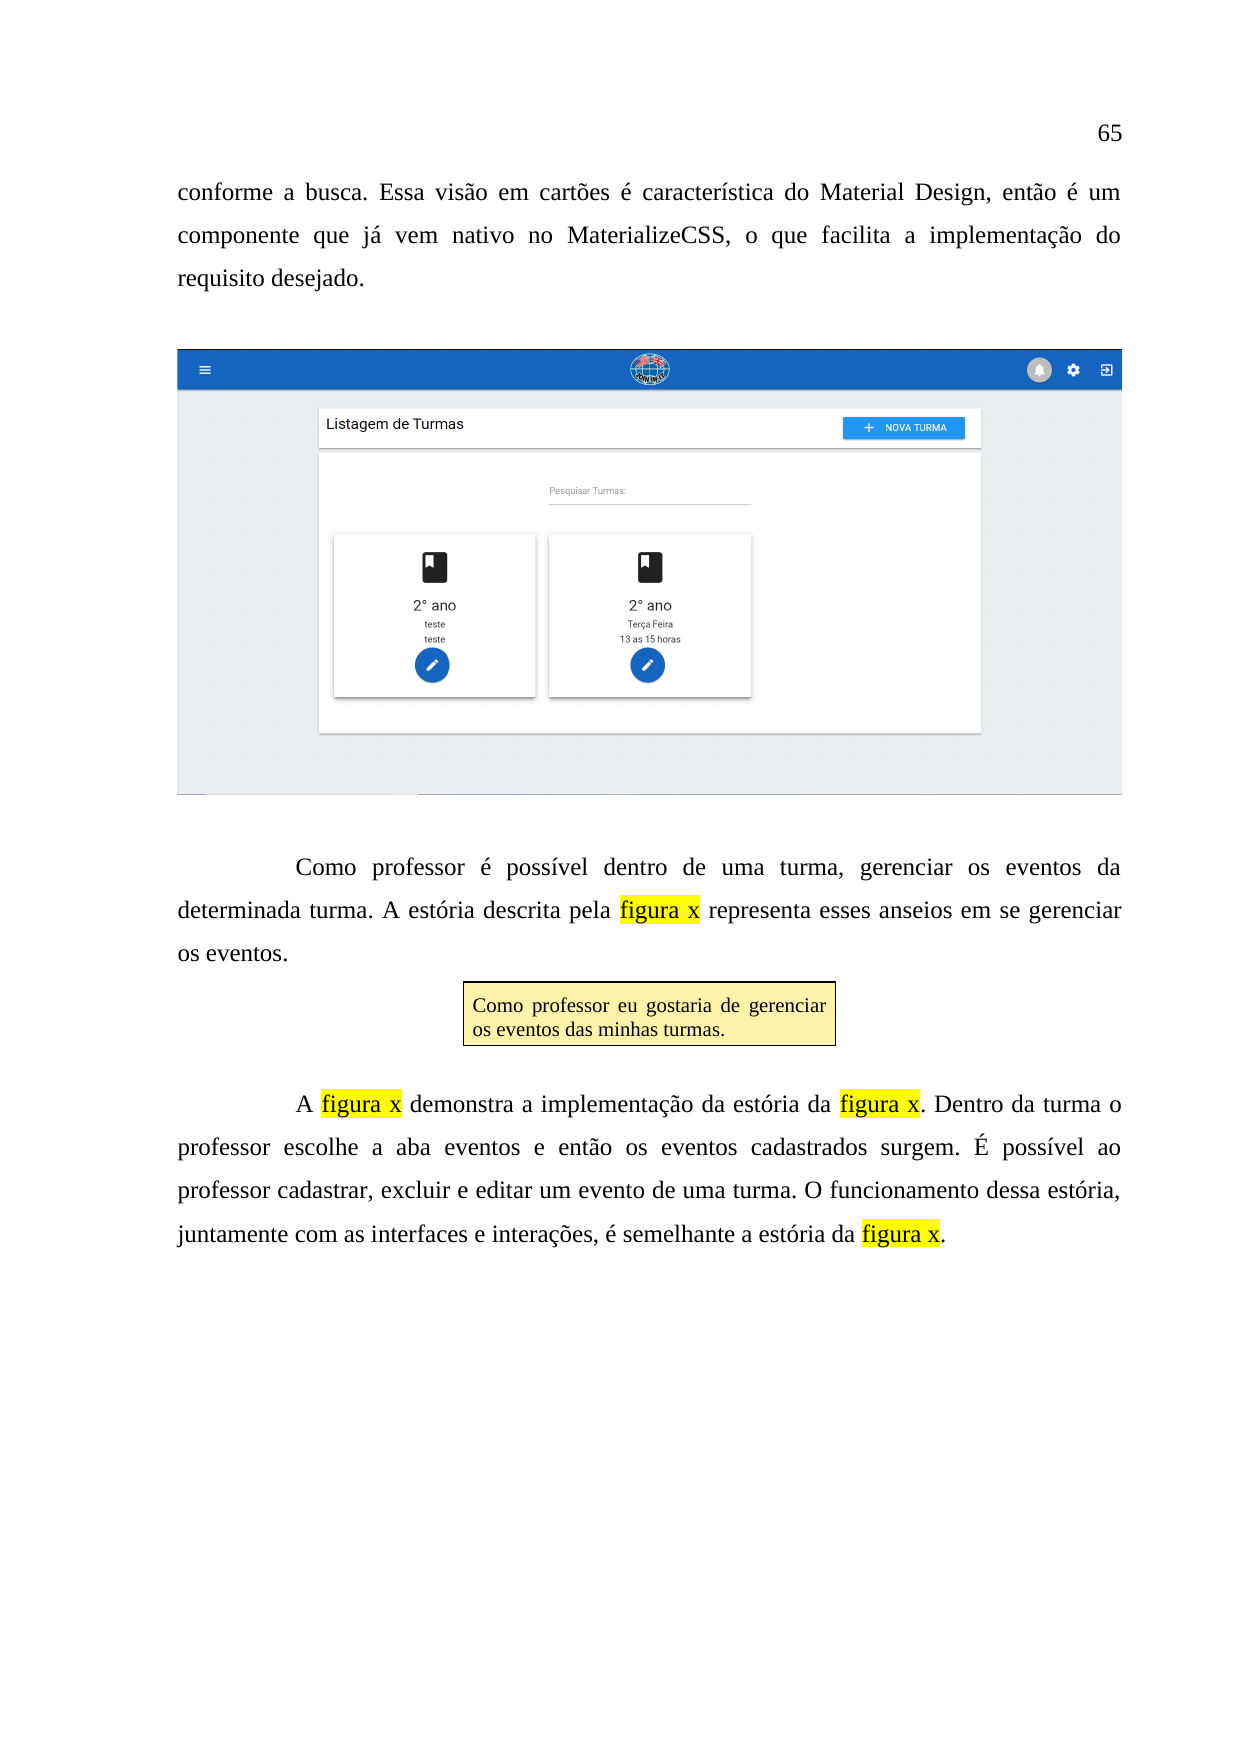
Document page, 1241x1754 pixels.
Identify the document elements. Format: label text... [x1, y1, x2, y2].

text Como professor eu gostaria de gerenciar os eventos das minhas turmas. [464, 983, 835, 1045]
text Como professor é possível dentro de uma turma, gerenciar os eventos da determinada turma. A estória descrita pela figura x representa esses anseios em se gerenciar os eventos. [177, 852, 1122, 967]
picture [177, 349, 1123, 795]
text A figura x demonstra a implementação da estória da figura x. Dentro da turma o professor escolhe a aba eventos e então os eventos cadastrados surgem. É possível ao professor cadastrar, excluir e editar um evento de uma turma. O funcionamento dessa estória, juntamente com as interfaces e interações, é semelhante a estória da figura x. [177, 1089, 1122, 1247]
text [177, 177, 1122, 292]
